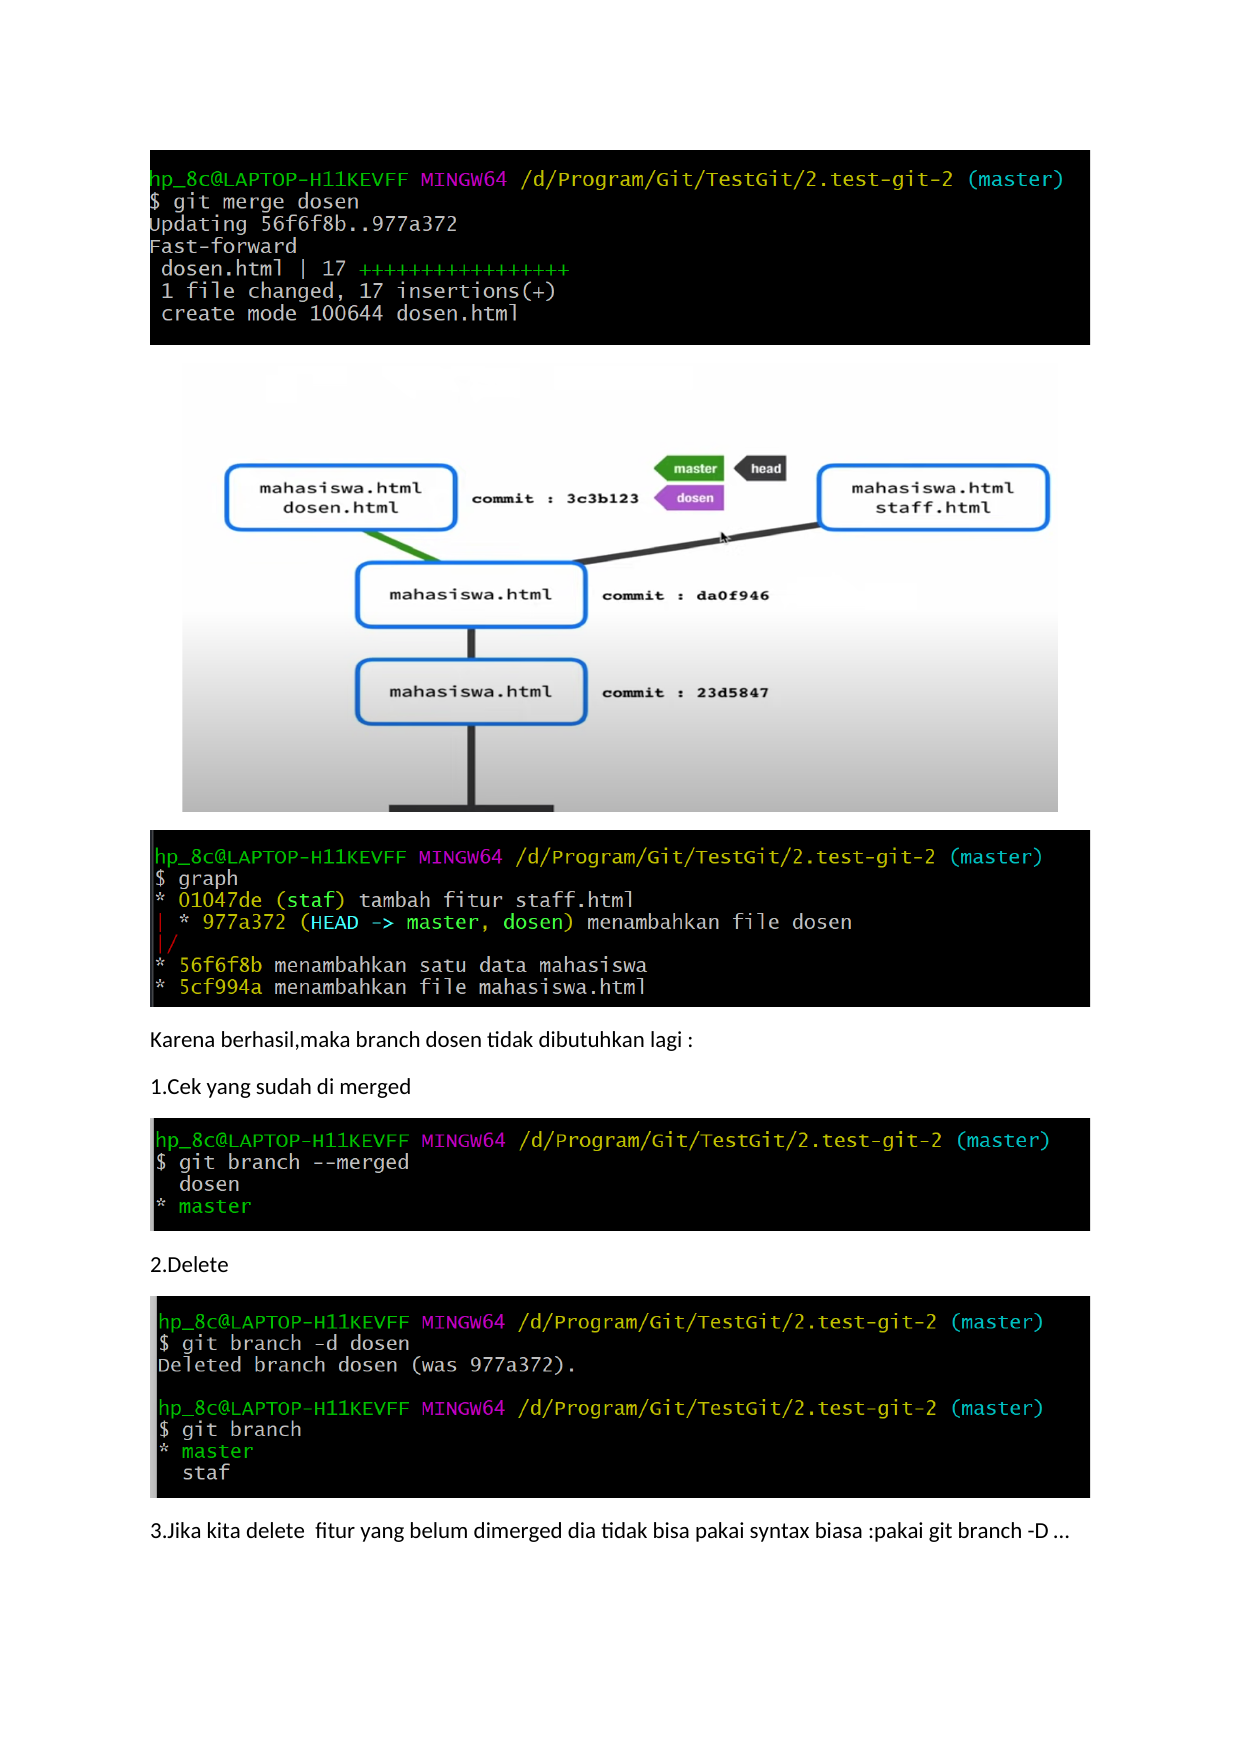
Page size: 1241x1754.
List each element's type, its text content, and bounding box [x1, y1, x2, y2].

text Karena berhasil,maka branch dosen tidak dibutuhkan lagi : [150, 1025, 1090, 1053]
text 1.Cek yang sudah di merged [150, 1072, 1090, 1100]
picture [150, 830, 1091, 1007]
picture [150, 1118, 1091, 1231]
text 3.Jika kita delete fitur yang belum dimerged dia tidak bisa pakai syntax biasa :pakai git branch -D … [150, 1517, 1090, 1545]
picture [182, 363, 1058, 812]
text 2.Delete [150, 1250, 1090, 1278]
picture [150, 1296, 1091, 1498]
picture [150, 150, 1091, 345]
